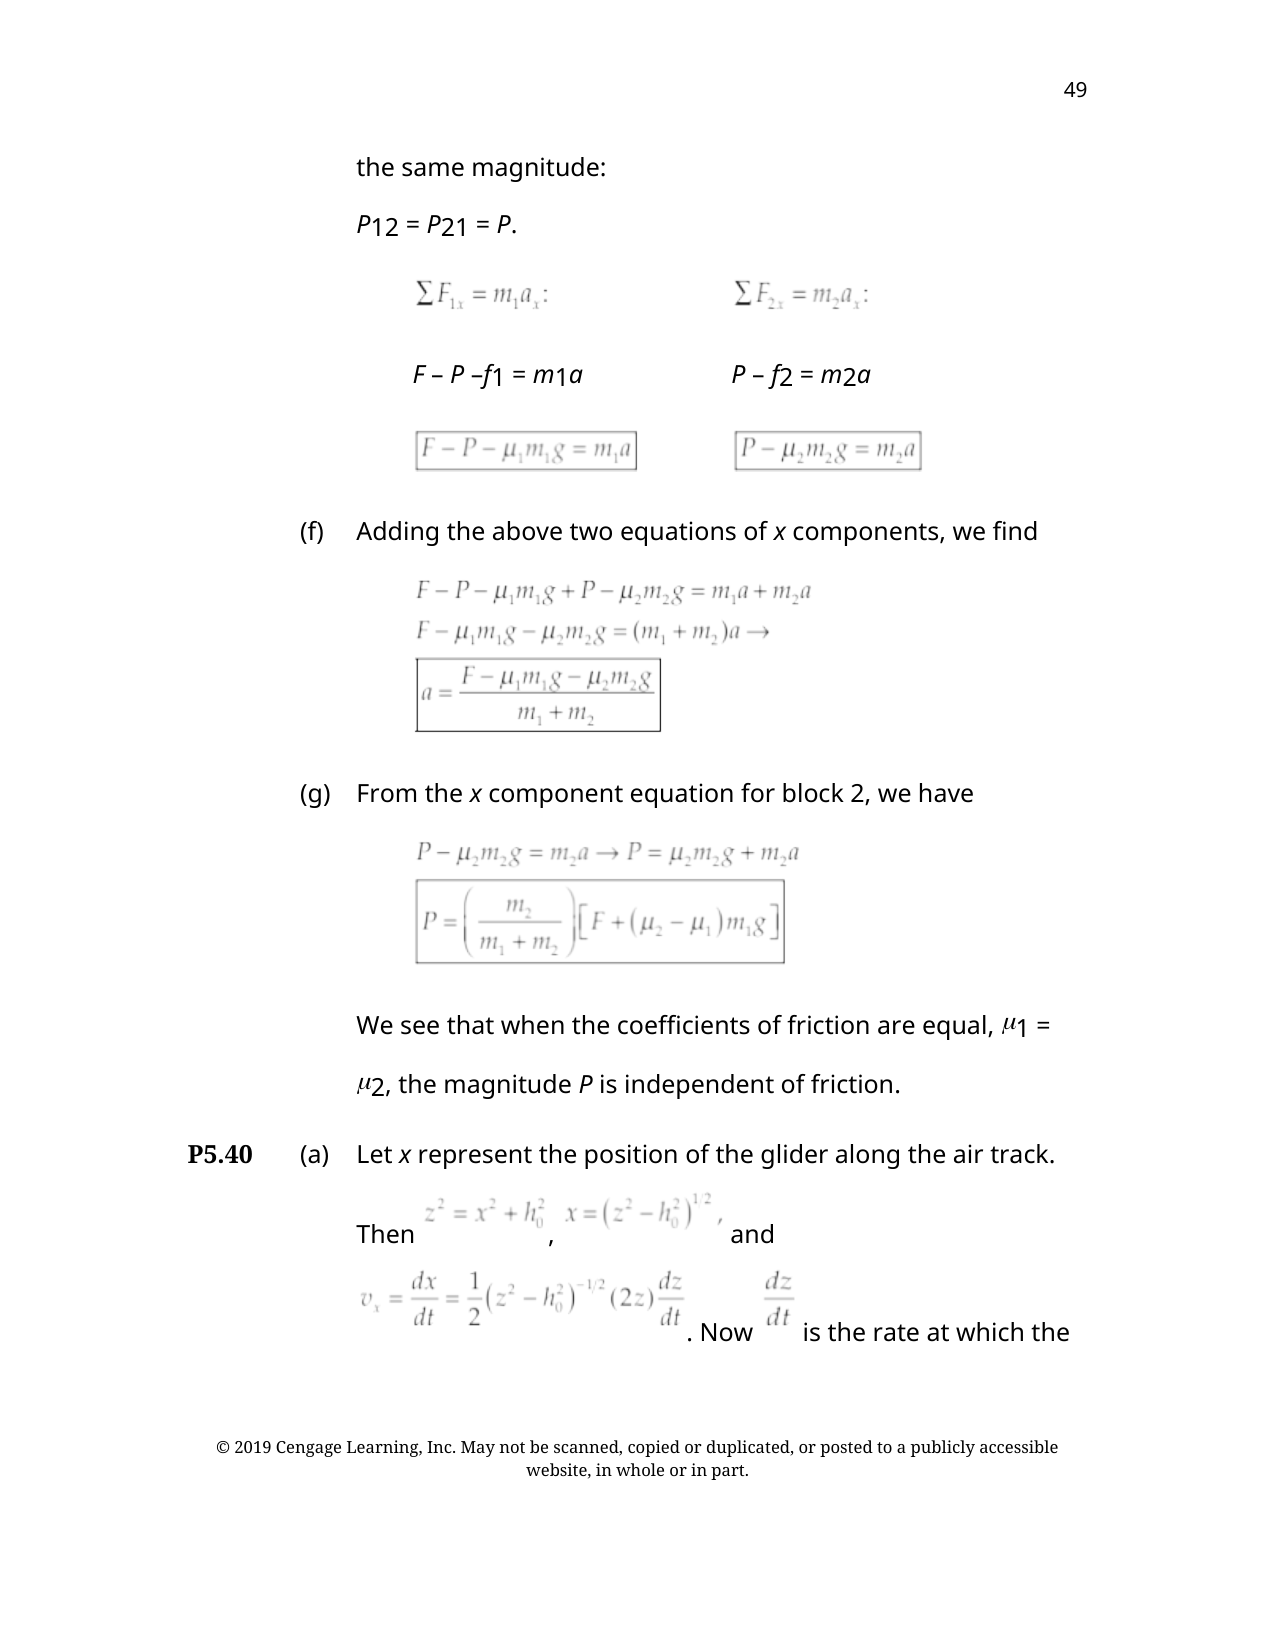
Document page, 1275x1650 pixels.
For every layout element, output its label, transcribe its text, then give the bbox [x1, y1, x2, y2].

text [187, 1136, 1087, 1349]
text (g) From the x component equation for block 2, we have [187, 775, 1087, 809]
text We see that when the coefficients of friction are equal, 1 = 2, the magnitude P is independent of friction. [187, 1004, 1087, 1104]
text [187, 150, 1087, 244]
text (f) Adding the above two equations of x components, we find [187, 513, 1087, 548]
text F – P –f1 = m1a P – f2 = m2a [187, 354, 1087, 394]
